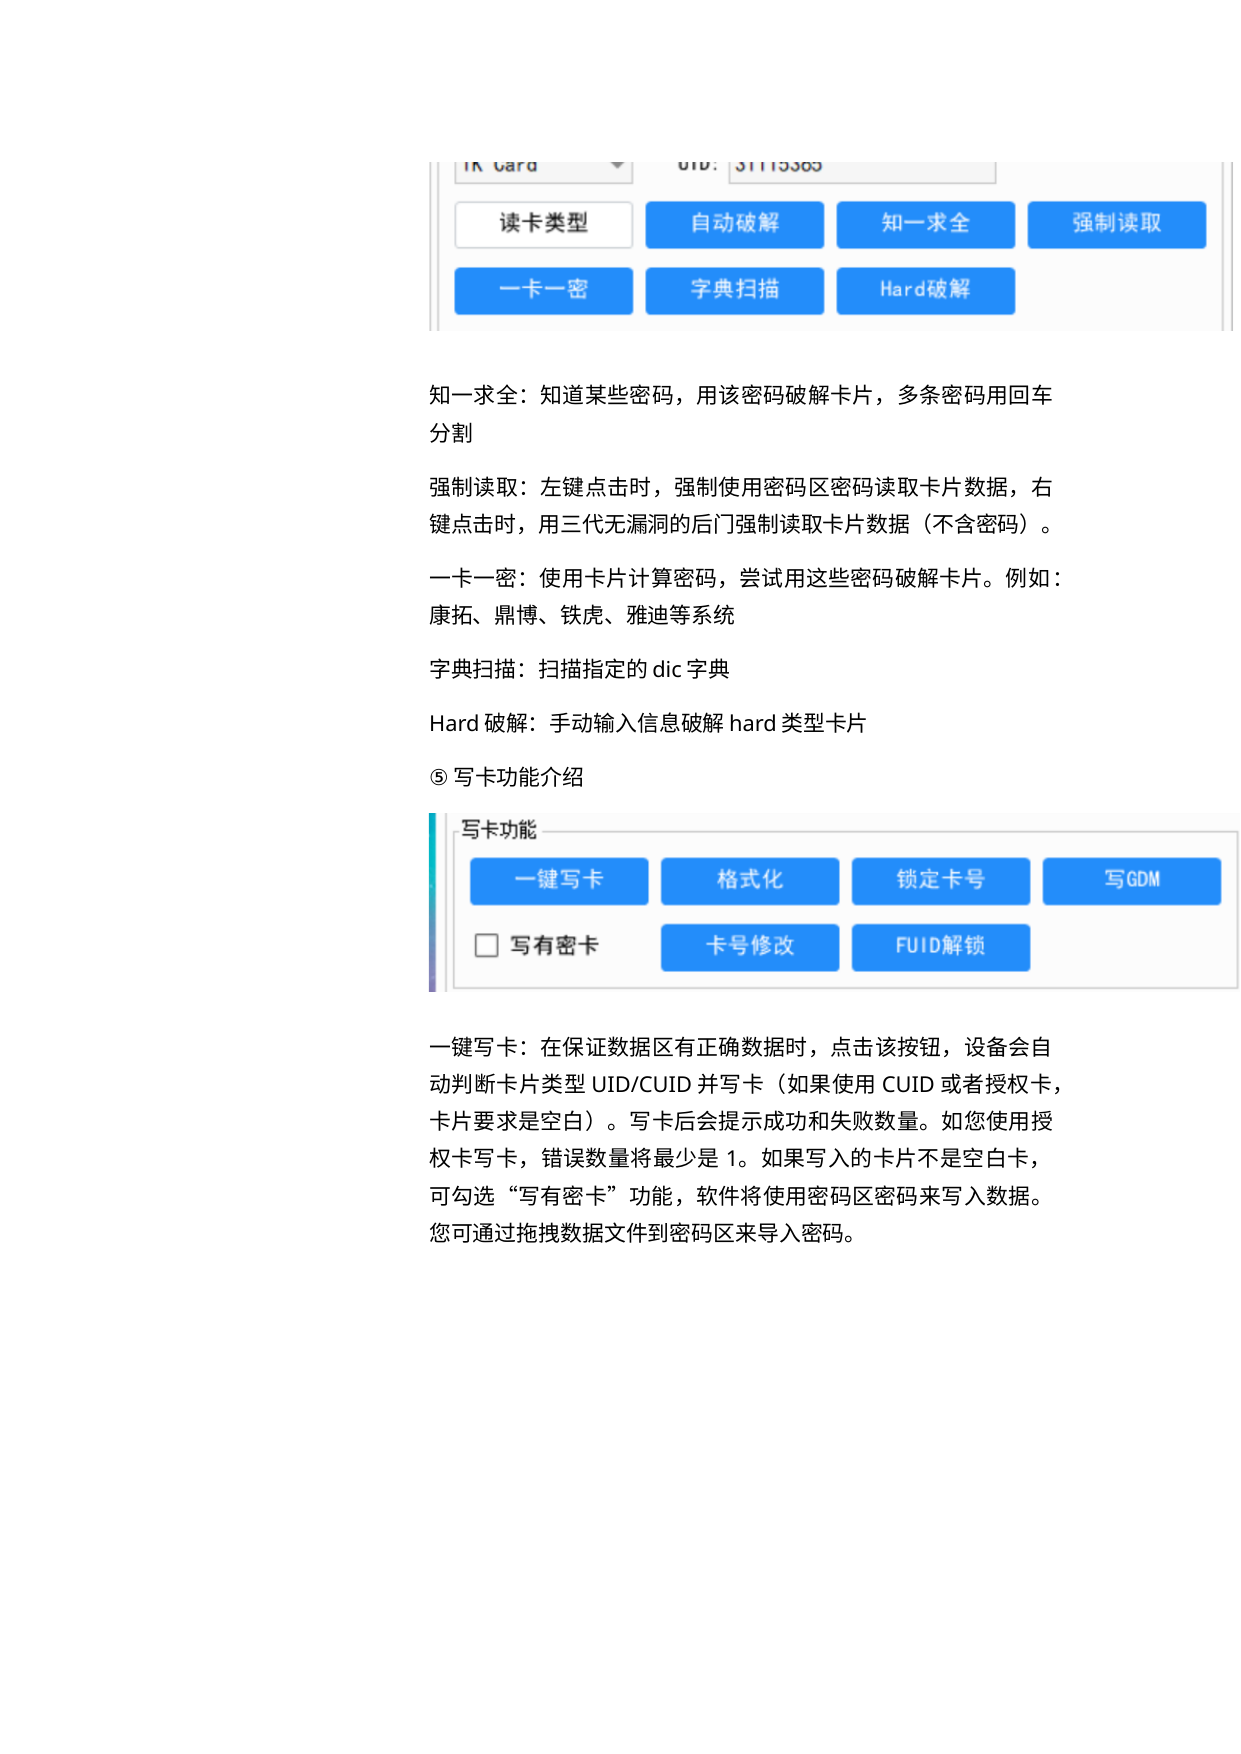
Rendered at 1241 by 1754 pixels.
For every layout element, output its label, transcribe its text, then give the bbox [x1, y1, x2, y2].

list Hard破解：手动输入信息破解hard类型卡片 [429, 705, 1053, 738]
list 一键写卡：在保证数据区有正确数据时，点击该按钮，设备会自动判断卡片类型UID/CUID并写卡（如果使用CUID或者授权卡，卡片要求是空白）。写卡后会提示成功和失败数量。如您使用授权卡写卡，错误数量将最少是1。如果写入的卡片不是空白卡，可勾选“写有密卡”功能，软件将使用密码区密码来写入数据。您可通过拖拽数据文件到密码区来导入密码。 [429, 1029, 1053, 1248]
picture [428, 813, 1241, 992]
picture [428, 162, 1234, 331]
list 一卡一密：使用卡片计算密码，尝试用这些密码破解卡片。例如：康拓、鼎博、铁虎、雅迪等系统 [429, 560, 1053, 630]
list ⑤写卡功能介绍 [429, 759, 1053, 792]
list 强制读取：左键点击时，强制使用密码区密码读取卡片数据，右键点击时，用三代无漏洞的后门强制读取卡片数据（不含密码）。 [429, 469, 1053, 539]
list 字典扫描：扫描指定的dic字典 [429, 651, 1053, 684]
list 知一求全：知道某些密码，用该密码破解卡片，多条密码用回车分割 [429, 378, 1053, 448]
